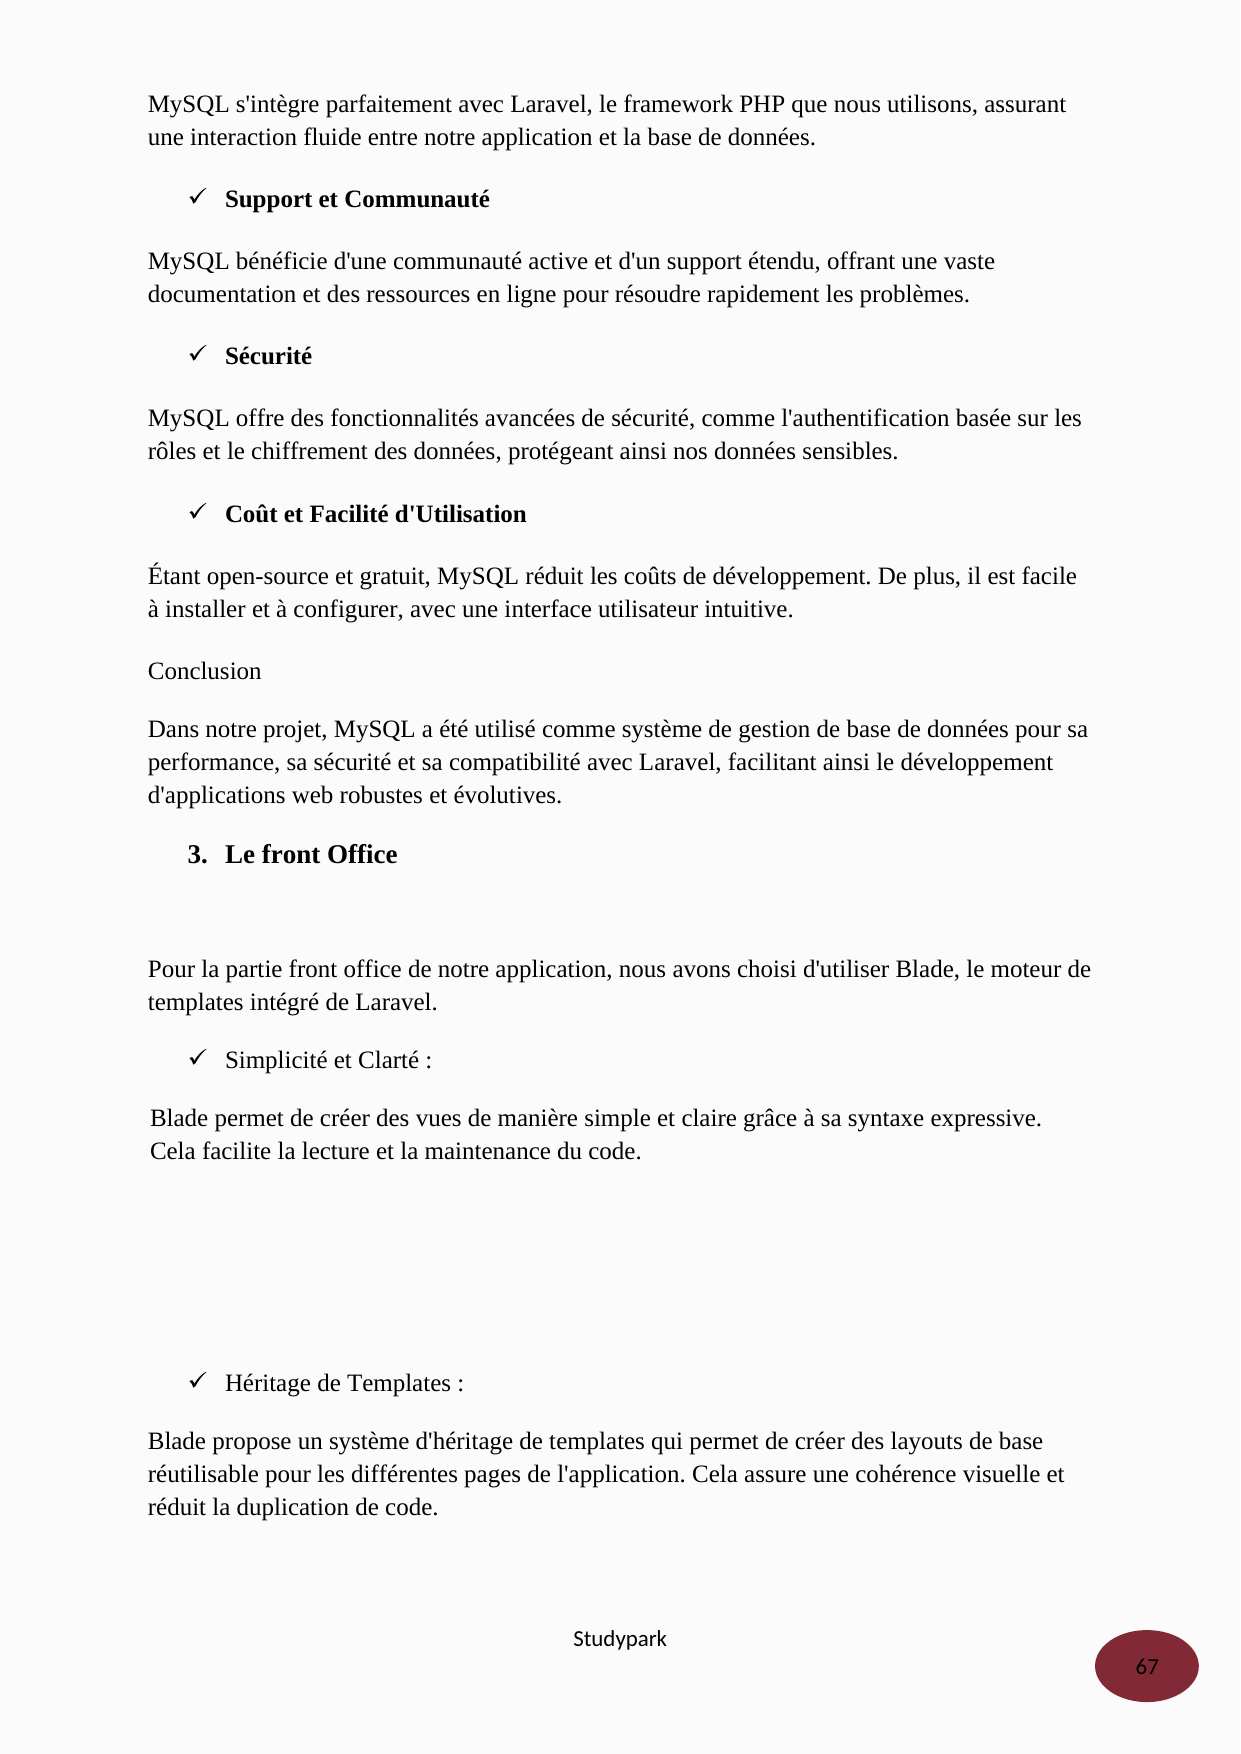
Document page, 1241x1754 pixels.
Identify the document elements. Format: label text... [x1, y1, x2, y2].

subtitle Le front Office [187, 838, 1093, 869]
list Héritage de Templates : [187, 1368, 1093, 1397]
text Étant open-source et gratuit, MySQL réduit les coûts de développement. De plus, il est facile à installer et à configurer, avec une interface utilisateur intuitive. [148, 561, 1093, 623]
text Conclusion [148, 656, 1093, 685]
text Pour la partie front office de notre application, nous avons choisi d'utiliser Blade, le moteur de templates intégré de Laravel. [148, 954, 1093, 1016]
list Coût et Facilité d'Utilisation [187, 499, 1093, 527]
list Support et Communauté [187, 184, 1093, 213]
list Sécurité [187, 341, 1093, 370]
text Blade propose un système d'héritage de templates qui permet de créer des layouts de base réutilisable pour les différentes pages de l'application. Cela assure une cohérence visuelle et réduit la duplication de code. [148, 1426, 1093, 1521]
text Dans notre projet, MySQL a été utilisé comme système de gestion de base de données pour sa performance, sa sécurité et sa compatibilité avec Laravel, facilitant ainsi le développement d'applications web robustes et évolutives. [148, 714, 1093, 809]
text MySQL bénéficie d'une communauté active et d'un support étendu, offrant une vaste documentation et des ressources en ligne pour résoudre rapidement les problèmes. [148, 246, 1093, 308]
text Blade permet de créer des vues de manière simple et claire grâce à sa syntaxe expressive. Cela facilite la lecture et la maintenance du code. [150, 1103, 1093, 1165]
list Simplicité et Clarté : [187, 1045, 1093, 1074]
text MySQL s'intègre parfaitement avec Laravel, le framework PHP que nous utilisons, assurant une interaction fluide entre notre application et la base de données. [148, 89, 1093, 150]
text MySQL offre des fonctionnalités avancées de sécurité, comme l'authentification basée sur les rôles et le chiffrement des données, protégeant ainsi nos données sensibles. [148, 403, 1093, 465]
